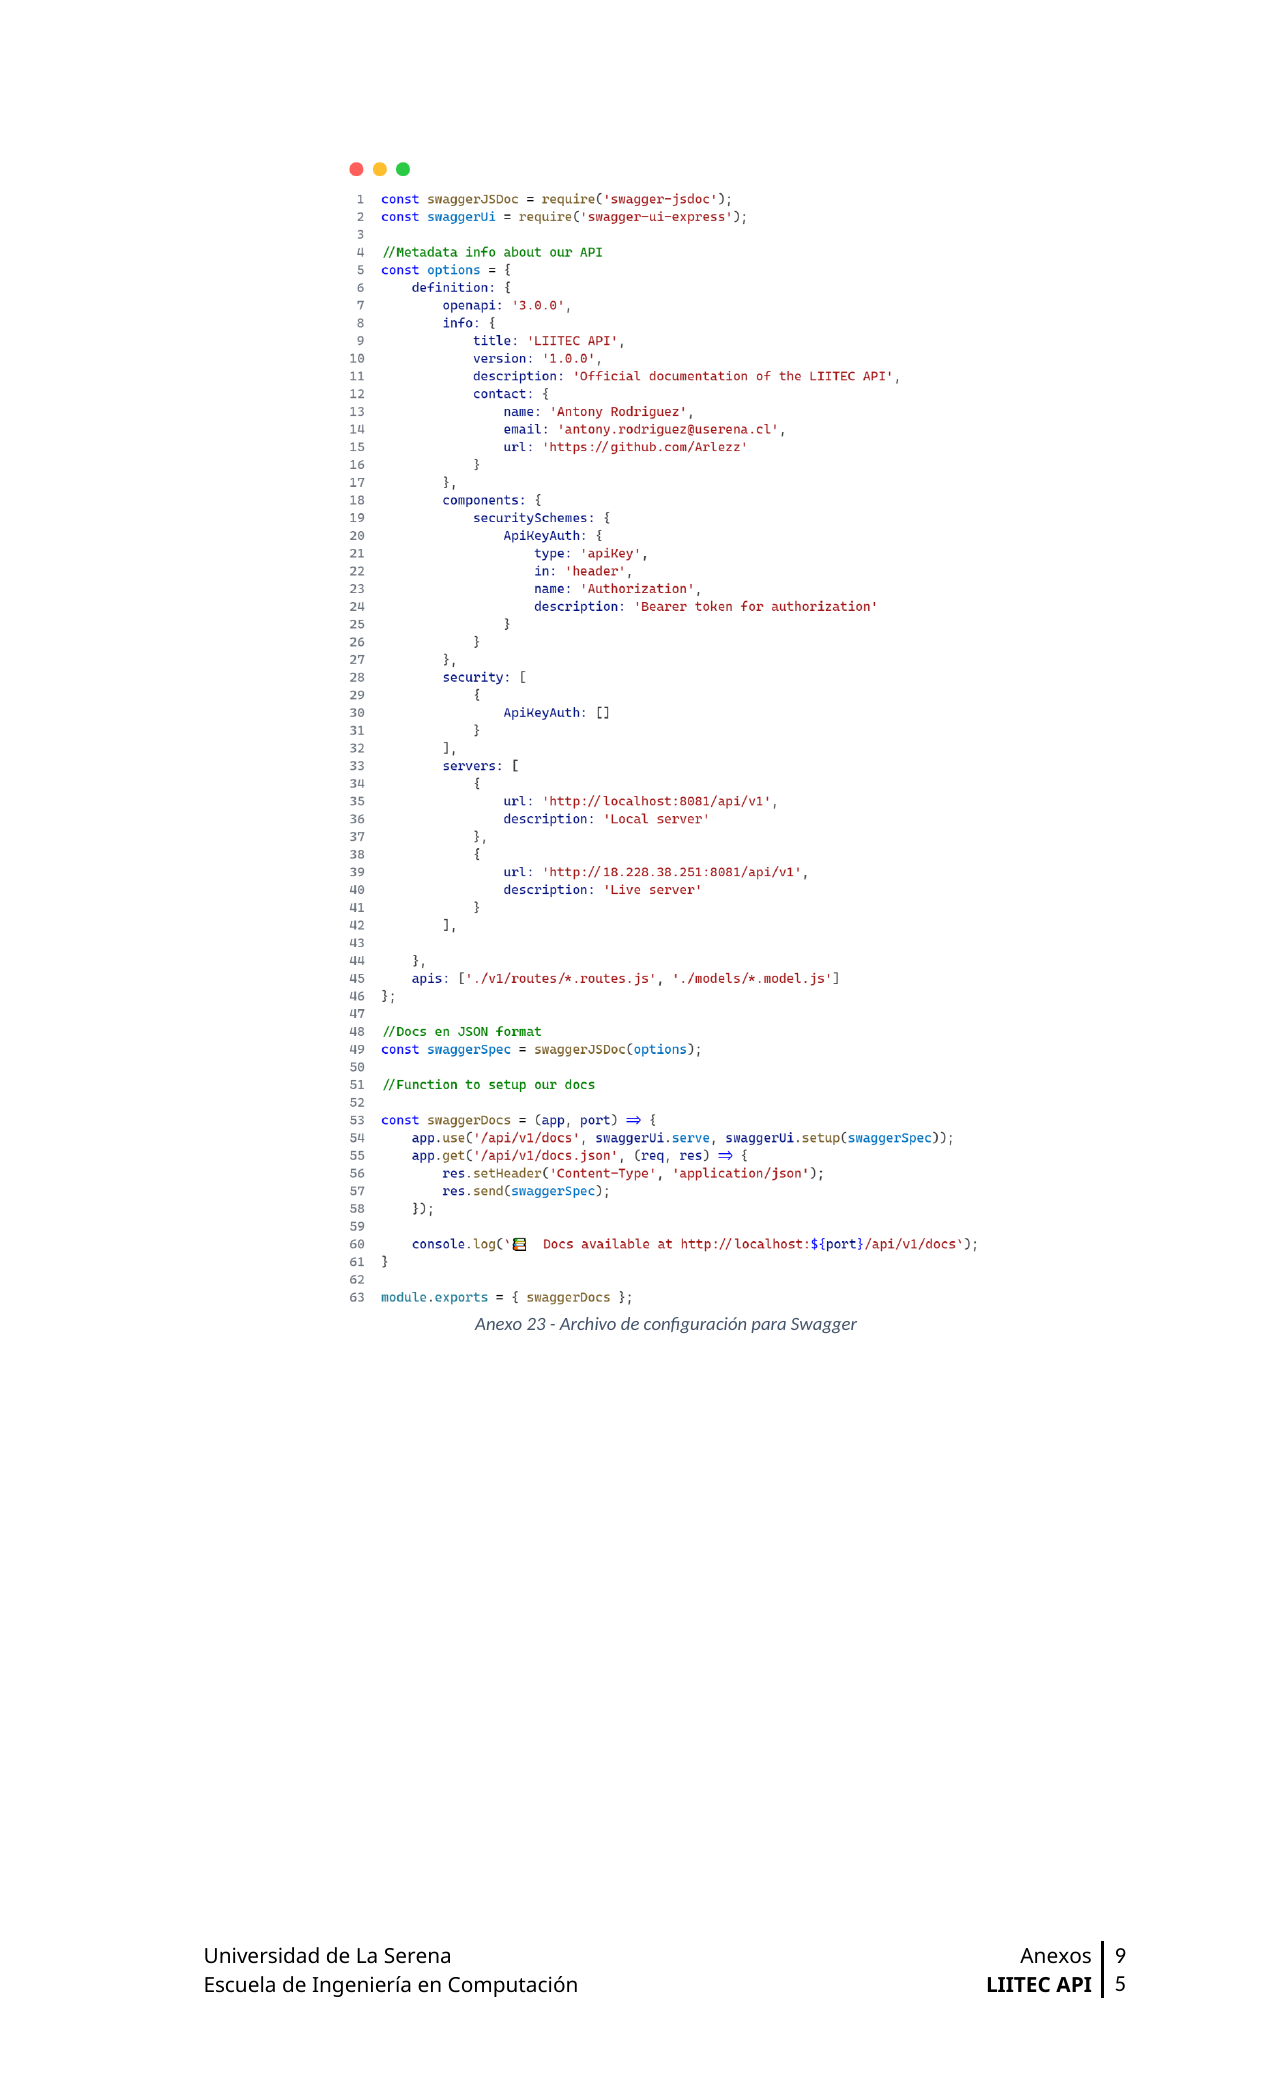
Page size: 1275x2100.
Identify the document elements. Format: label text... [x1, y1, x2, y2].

picture [338, 147, 996, 1313]
text Anexo 23 - Archivo de configuración para Swagger [207, 1313, 1127, 1336]
